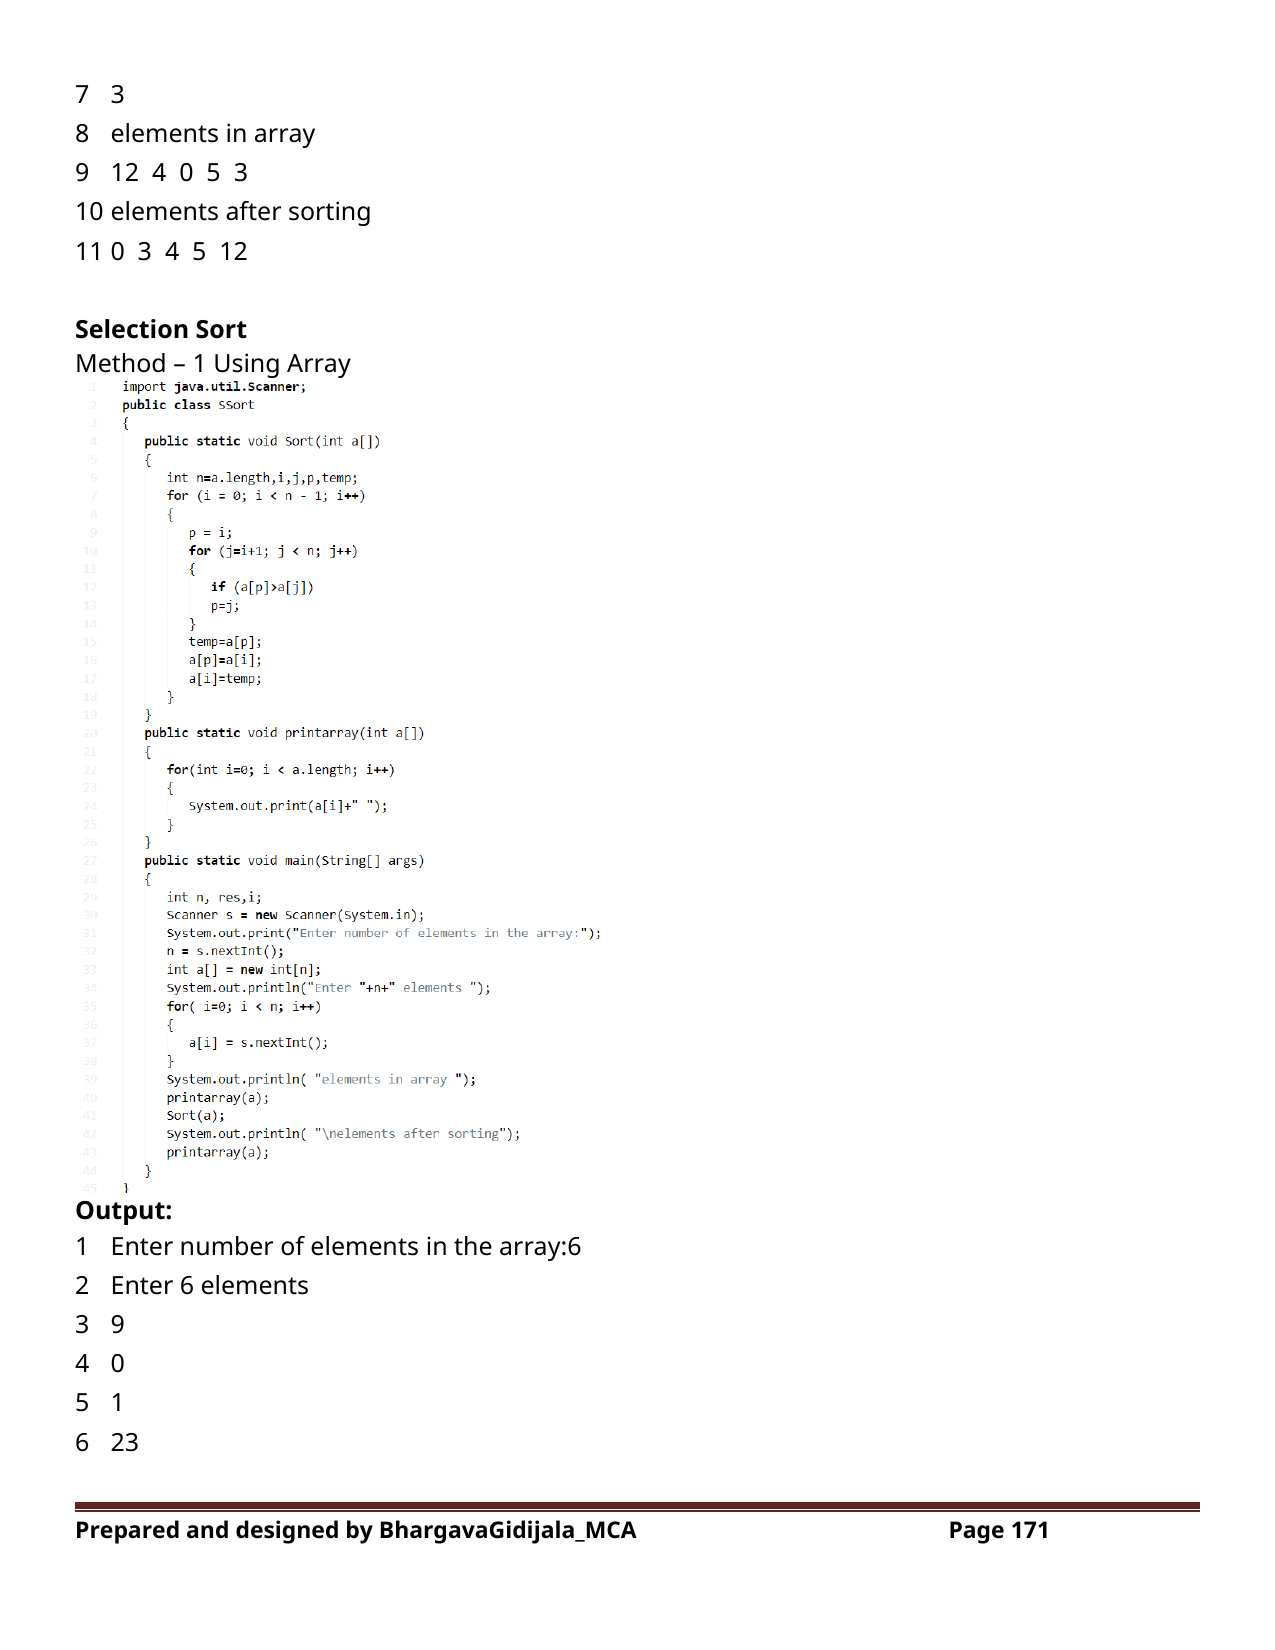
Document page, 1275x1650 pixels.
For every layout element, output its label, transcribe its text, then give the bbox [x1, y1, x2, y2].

text Output: [75, 1193, 1200, 1227]
text Selection Sort [75, 312, 1200, 346]
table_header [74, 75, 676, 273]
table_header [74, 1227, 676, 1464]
subtitle Method – 1 Using Array [75, 346, 1200, 380]
picture [75, 380, 600, 1193]
